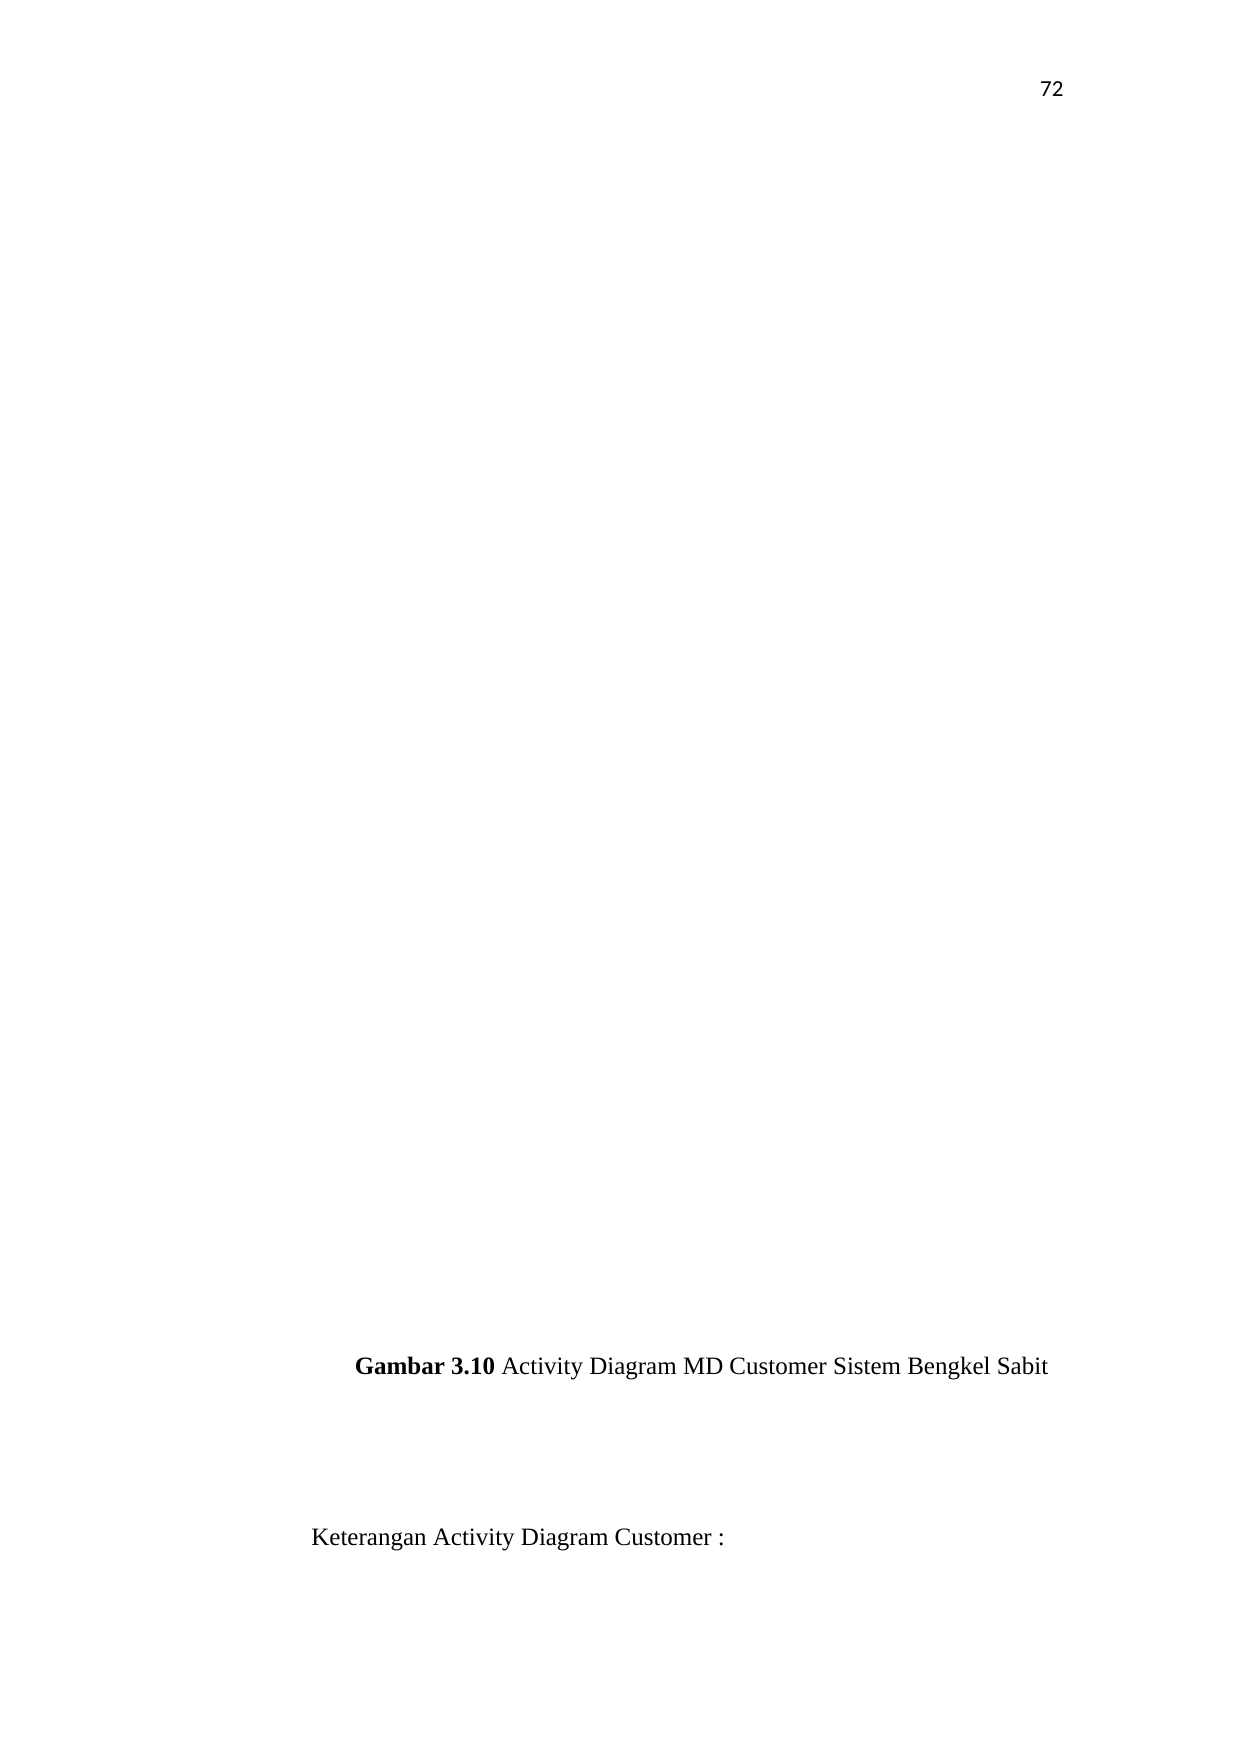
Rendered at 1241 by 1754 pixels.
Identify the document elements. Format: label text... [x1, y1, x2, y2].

list Keterangan Activity Diagram Customer : [311, 1522, 1063, 1551]
